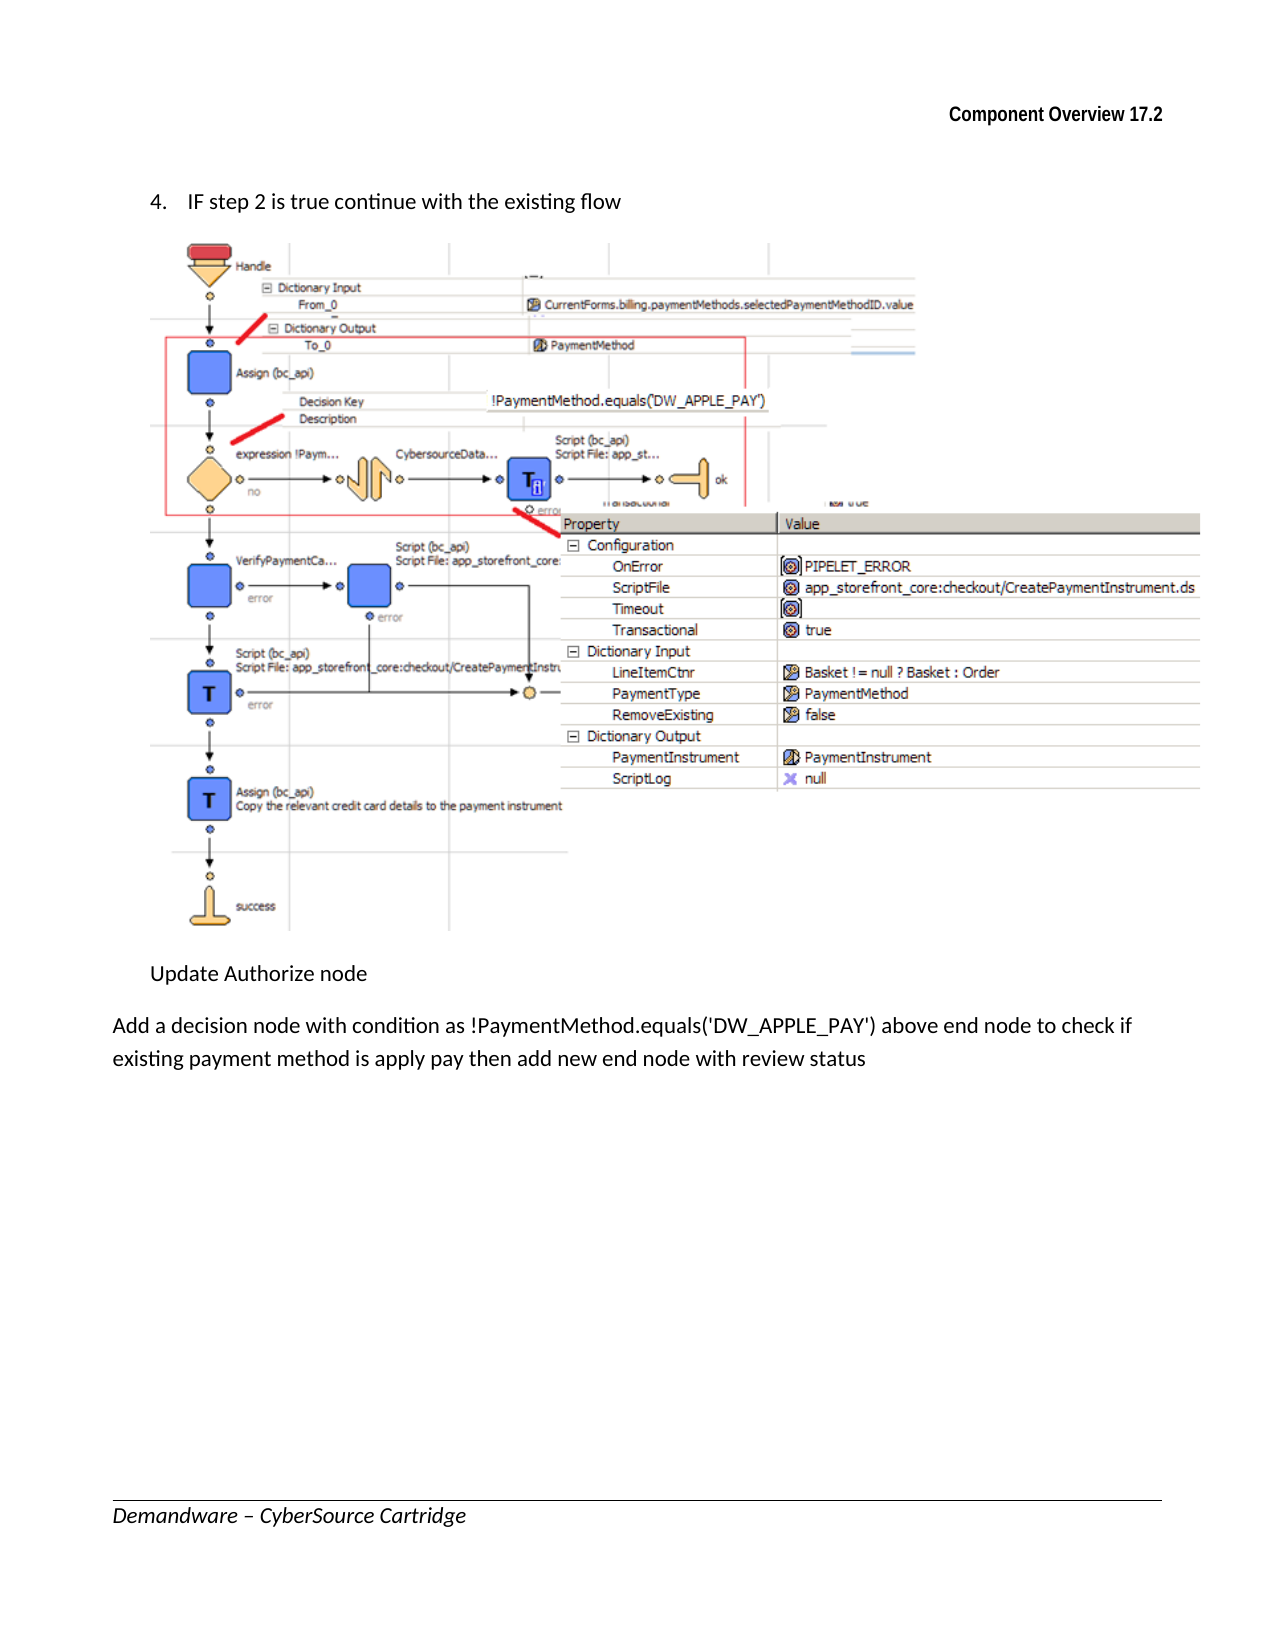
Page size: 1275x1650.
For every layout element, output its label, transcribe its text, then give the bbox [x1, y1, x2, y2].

text Update Authorize node [150, 959, 1162, 987]
subtitle Add a decision node with condition as !PaymentMethod.equals('DW_APPLE_PAY') above end node to check if existing payment method is apply pay then add new end node with review status [112, 1012, 1162, 1072]
list IF step 2 is true continue with the existing flow [150, 187, 1162, 215]
picture [150, 243, 1200, 931]
